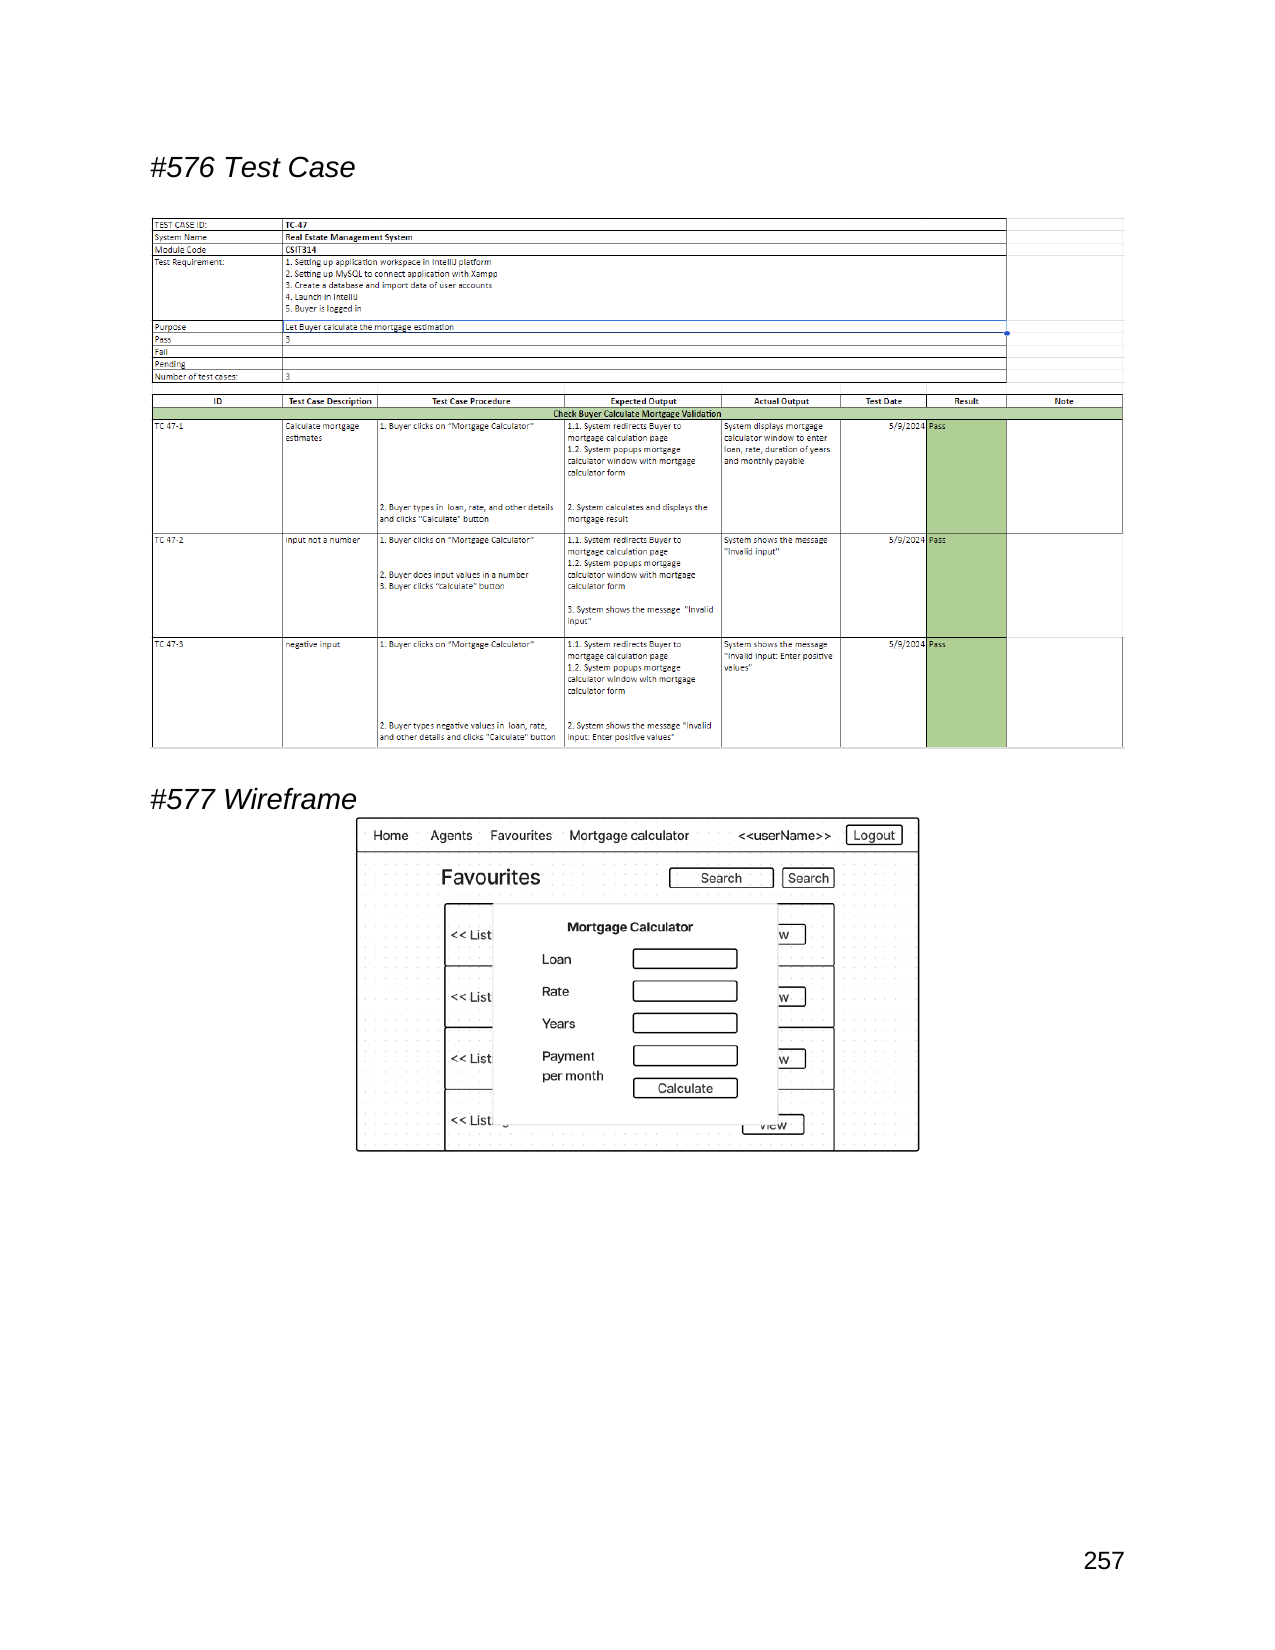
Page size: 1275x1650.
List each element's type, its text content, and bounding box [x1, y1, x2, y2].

text #577 Wireframe [150, 782, 1125, 815]
text #576 Test Case [150, 150, 1125, 183]
picture [354, 815, 921, 1154]
picture [150, 217, 1125, 749]
